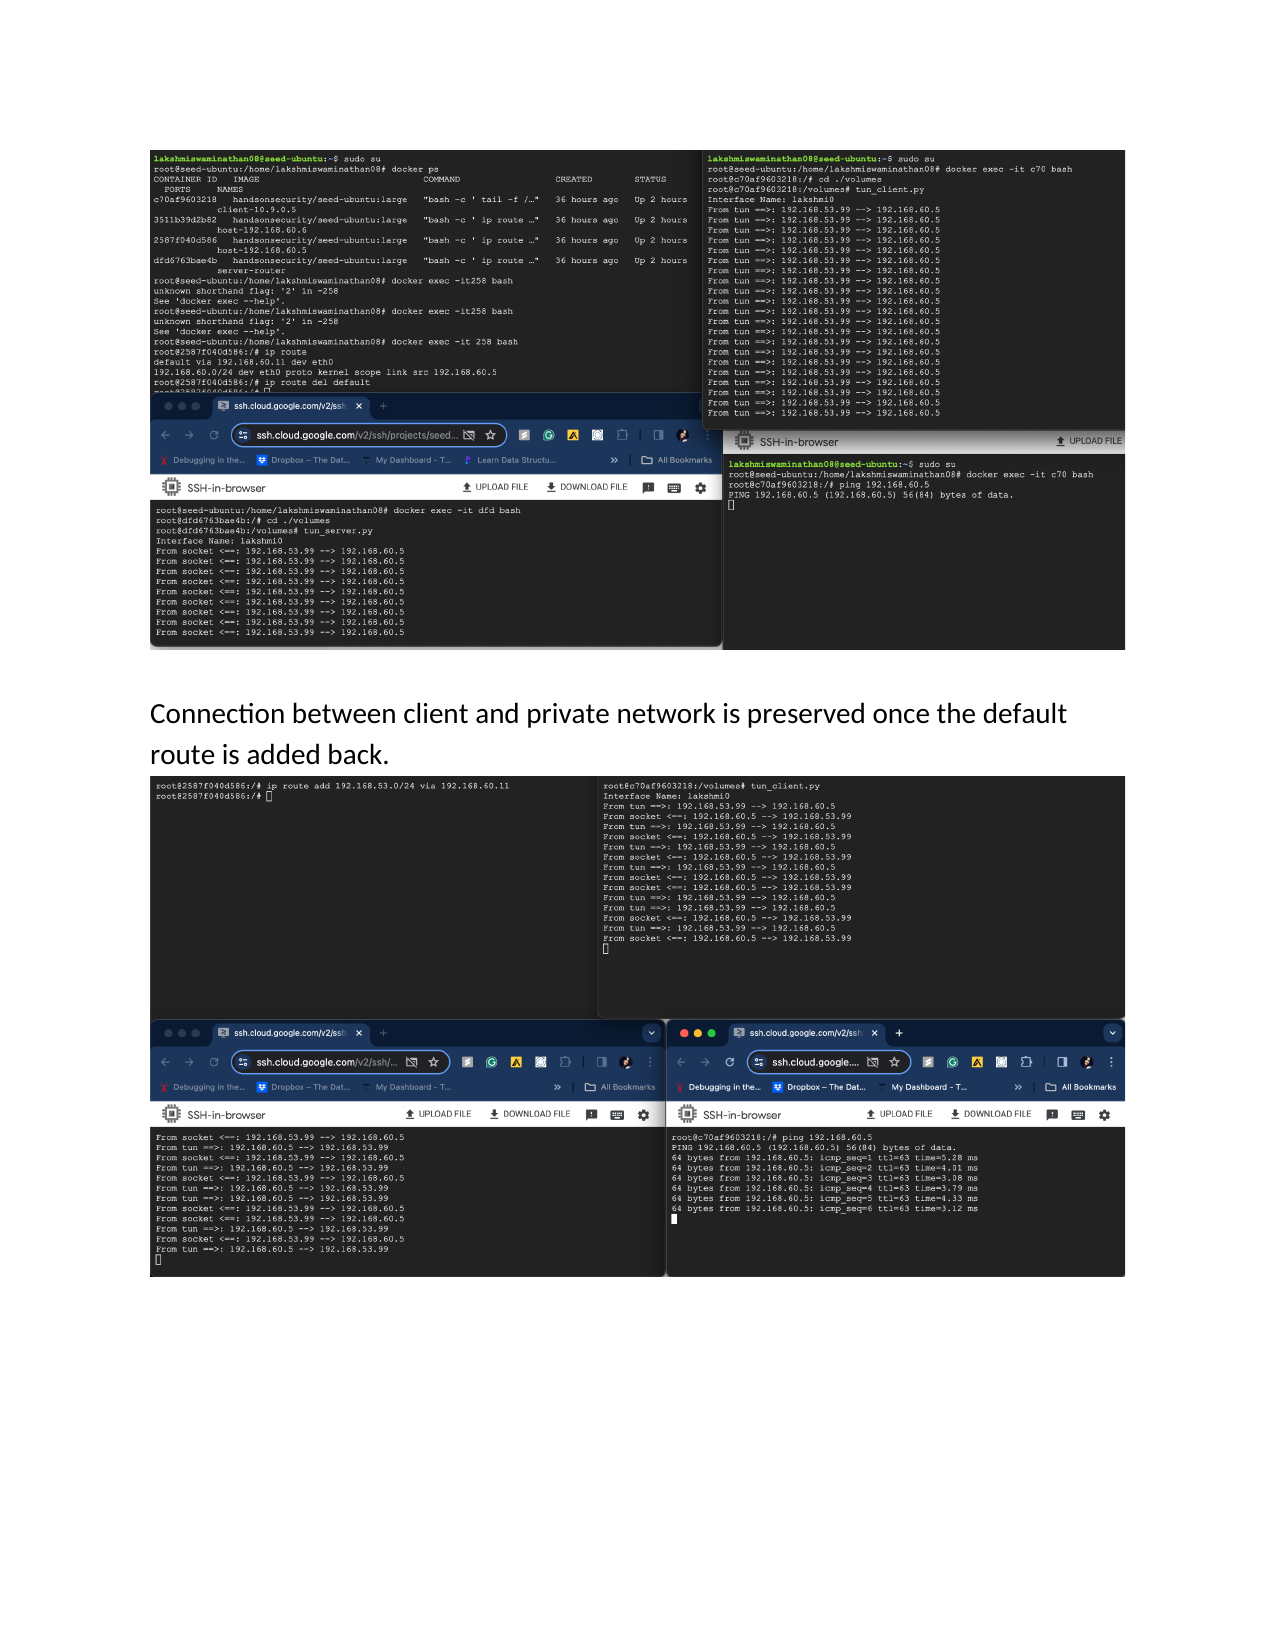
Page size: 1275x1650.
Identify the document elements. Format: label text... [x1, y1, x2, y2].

picture [150, 150, 1125, 650]
text Connection between client and private network is preserved once the default route is added back. [150, 695, 1125, 771]
picture [150, 776, 1125, 1277]
